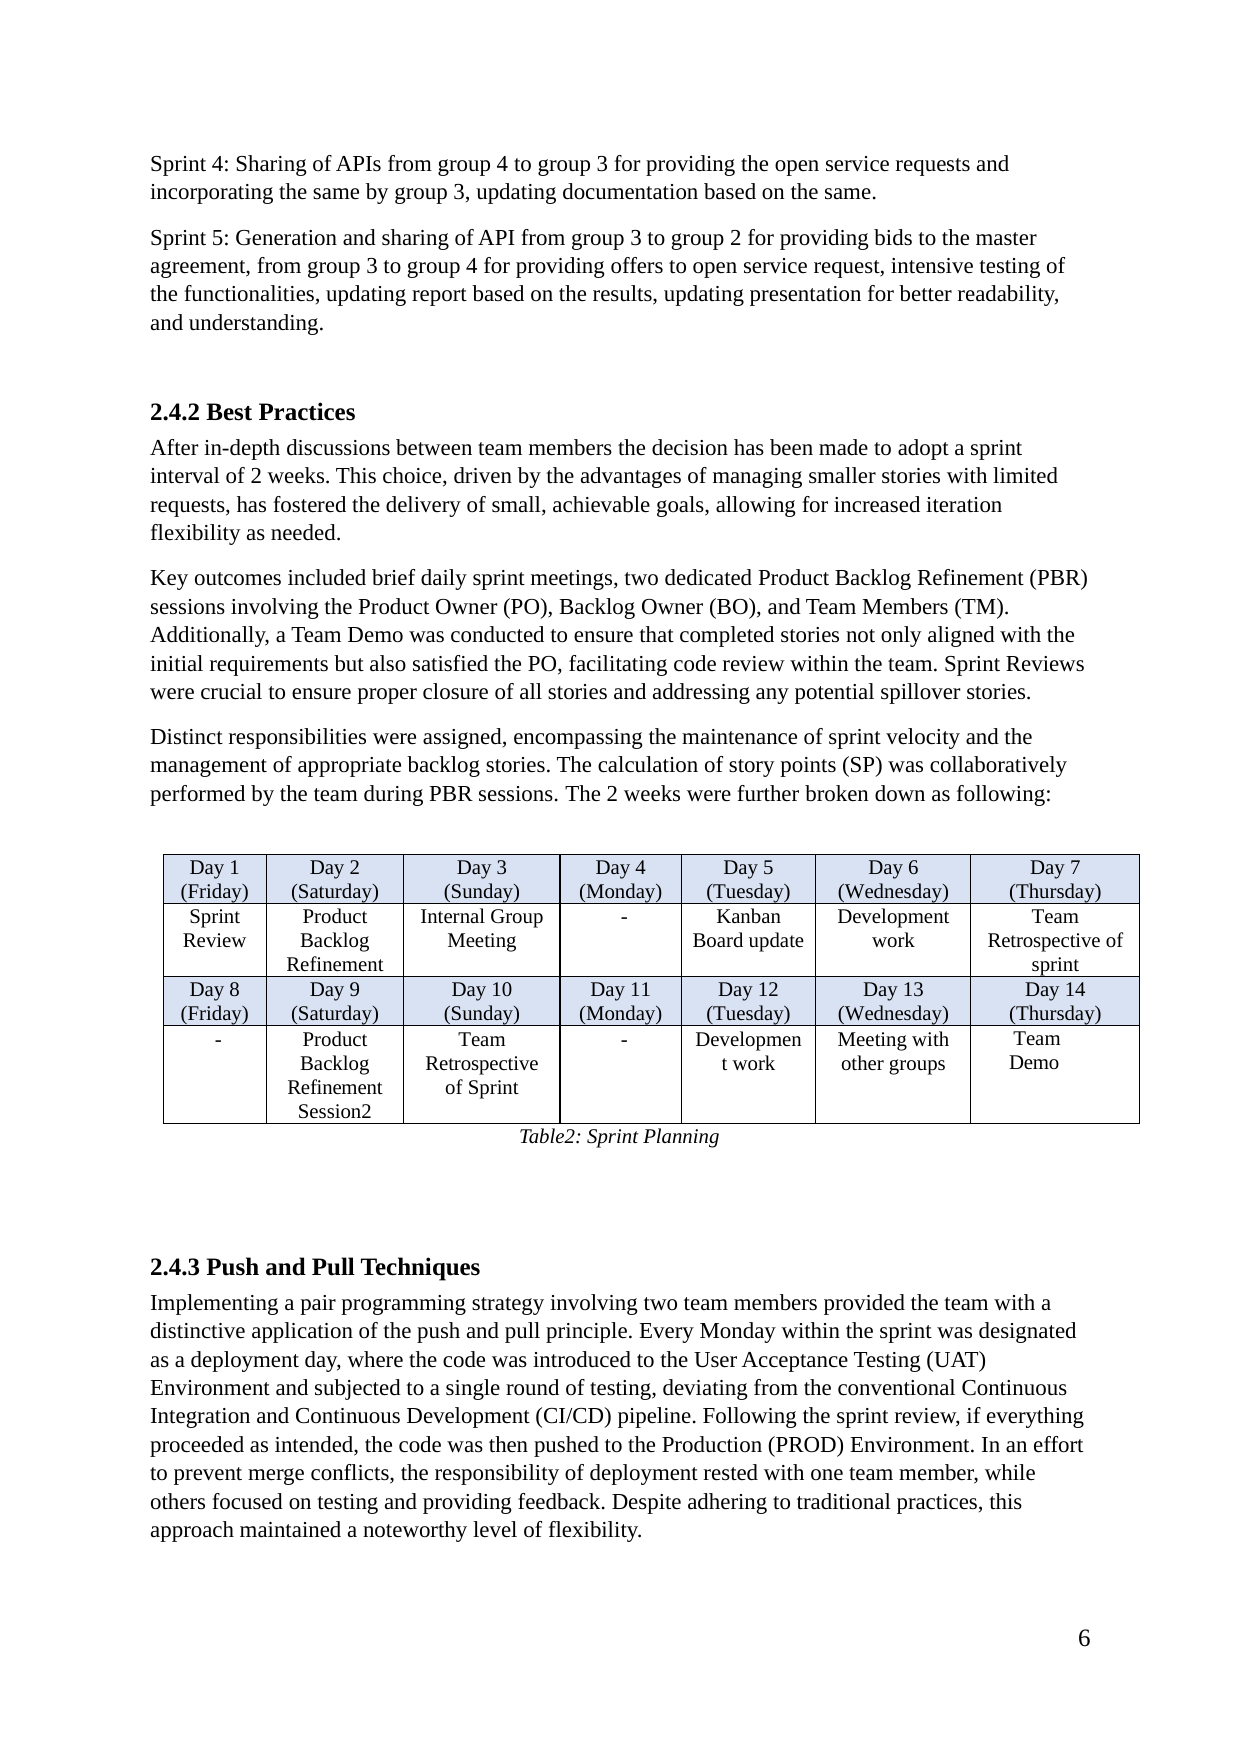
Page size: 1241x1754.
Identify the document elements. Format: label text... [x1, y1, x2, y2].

text Table2: Sprint Planning [150, 1124, 1090, 1148]
table_header Day 5 (Tuesday) [682, 855, 815, 903]
table_cell Internal Group Meeting [404, 904, 559, 976]
text Sprint 4: Sharing of APIs from group 4 to group 3 for providing the open service requests and incorporating the same by group 3, updating documentation based on the same. [150, 150, 1090, 205]
table_cell Team Demo [971, 1026, 1139, 1123]
table_cell Team Retrospective of sprint [971, 904, 1139, 976]
table_cell Day 9 (Saturday) [267, 977, 403, 1025]
table_cell Product Backlog Refinement [267, 904, 403, 976]
table_header Day 6 (Wednesday) [816, 855, 970, 903]
table_header Day 1 (Friday) [164, 855, 266, 903]
table_cell Sprint Review [164, 904, 266, 976]
table_header Day 7 (Thursday) [971, 855, 1139, 903]
table_cell Day 8 (Friday) [164, 977, 266, 1025]
table_cell Meeting with other groups [816, 1026, 970, 1123]
table_cell Product Backlog Refinement Session2 [267, 1026, 403, 1123]
text Sprint 5: Generation and sharing of API from group 3 to group 2 for providing bids to the master agreement, from group 3 to group 4 for providing offers to open service request, intensive testing of the functionalities, updating report based on the results, updating presentation for better readability, and understanding. [150, 223, 1090, 335]
table_cell Day 13 (Wednesday) [816, 977, 970, 1025]
table_header Day 4 (Monday) [561, 855, 681, 903]
table_cell [561, 1026, 681, 1123]
text Implementing a pair programming strategy involving two team members provided the team with a distinctive application of the push and pull principle. Every Monday within the sprint was designated as a deployment day, where the code was introduced to the User Acceptance Testing (UAT) Environment and subjected to a single round of testing, deviating from the conventional Continuous Integration and Continuous Development (CI/CD) pipeline. Following the sprint review, if everything proceeded as intended, the code was then pushed to the Production (PROD) Environment. In an effort to prevent merge conflicts, the responsibility of deployment rested with one team member, while others focused on testing and providing feedback. Despite adhering to traditional practices, this approach maintained a noteworthy level of flexibility. [150, 1289, 1090, 1543]
table_header Day 3 (Sunday) [404, 855, 559, 903]
table_cell Day 12 (Tuesday) [682, 977, 815, 1025]
table_cell Day 11 (Monday) [561, 977, 681, 1025]
table_cell [561, 904, 681, 976]
table_cell Development work [682, 1026, 815, 1123]
table_cell [164, 1026, 266, 1123]
text Distinct responsibilities were assigned, encompassing the maintenance of sprint velocity and the management of appropriate backlog stories. The calculation of story points (SP) was collaboratively performed by the team during PBR sessions. The 2 weeks were further broken down as following: [150, 723, 1090, 806]
table_cell Day 14 (Thursday) [971, 977, 1139, 1025]
table_header Day 2 (Saturday) [267, 855, 403, 903]
text Key outcomes included brief daily sprint meetings, two dedicated Product Backlog Refinement (PBR) sessions involving the Product Owner (PO), Backlog Owner (BO), and Team Members (TM). Additionally, a Team Demo was conducted to ensure that completed stories not only aligned with the initial requirements but also satisfied the PO, facilitating code review within the team. Sprint Reviews were crucial to ensure proper closure of all stories and addressing any potential spillover stories. [150, 564, 1090, 704]
table_cell Development work [816, 904, 970, 976]
table_cell Kanban Board update [682, 904, 815, 976]
subtitle 2.4.2 Best Practices [150, 397, 1090, 425]
table_cell Team Retrospective of Sprint [404, 1026, 559, 1123]
table_cell Day 10 (Sunday) [404, 977, 559, 1025]
subtitle 2.4.3 Push and Pull Techniques [150, 1252, 1090, 1280]
text After in-depth discussions between team members the decision has been made to adopt a sprint interval of 2 weeks. This choice, driven by the advantages of managing smaller stories with limited requests, has fostered the delivery of small, achievable goals, allowing for increased iteration flexibility as needed. [150, 434, 1090, 546]
